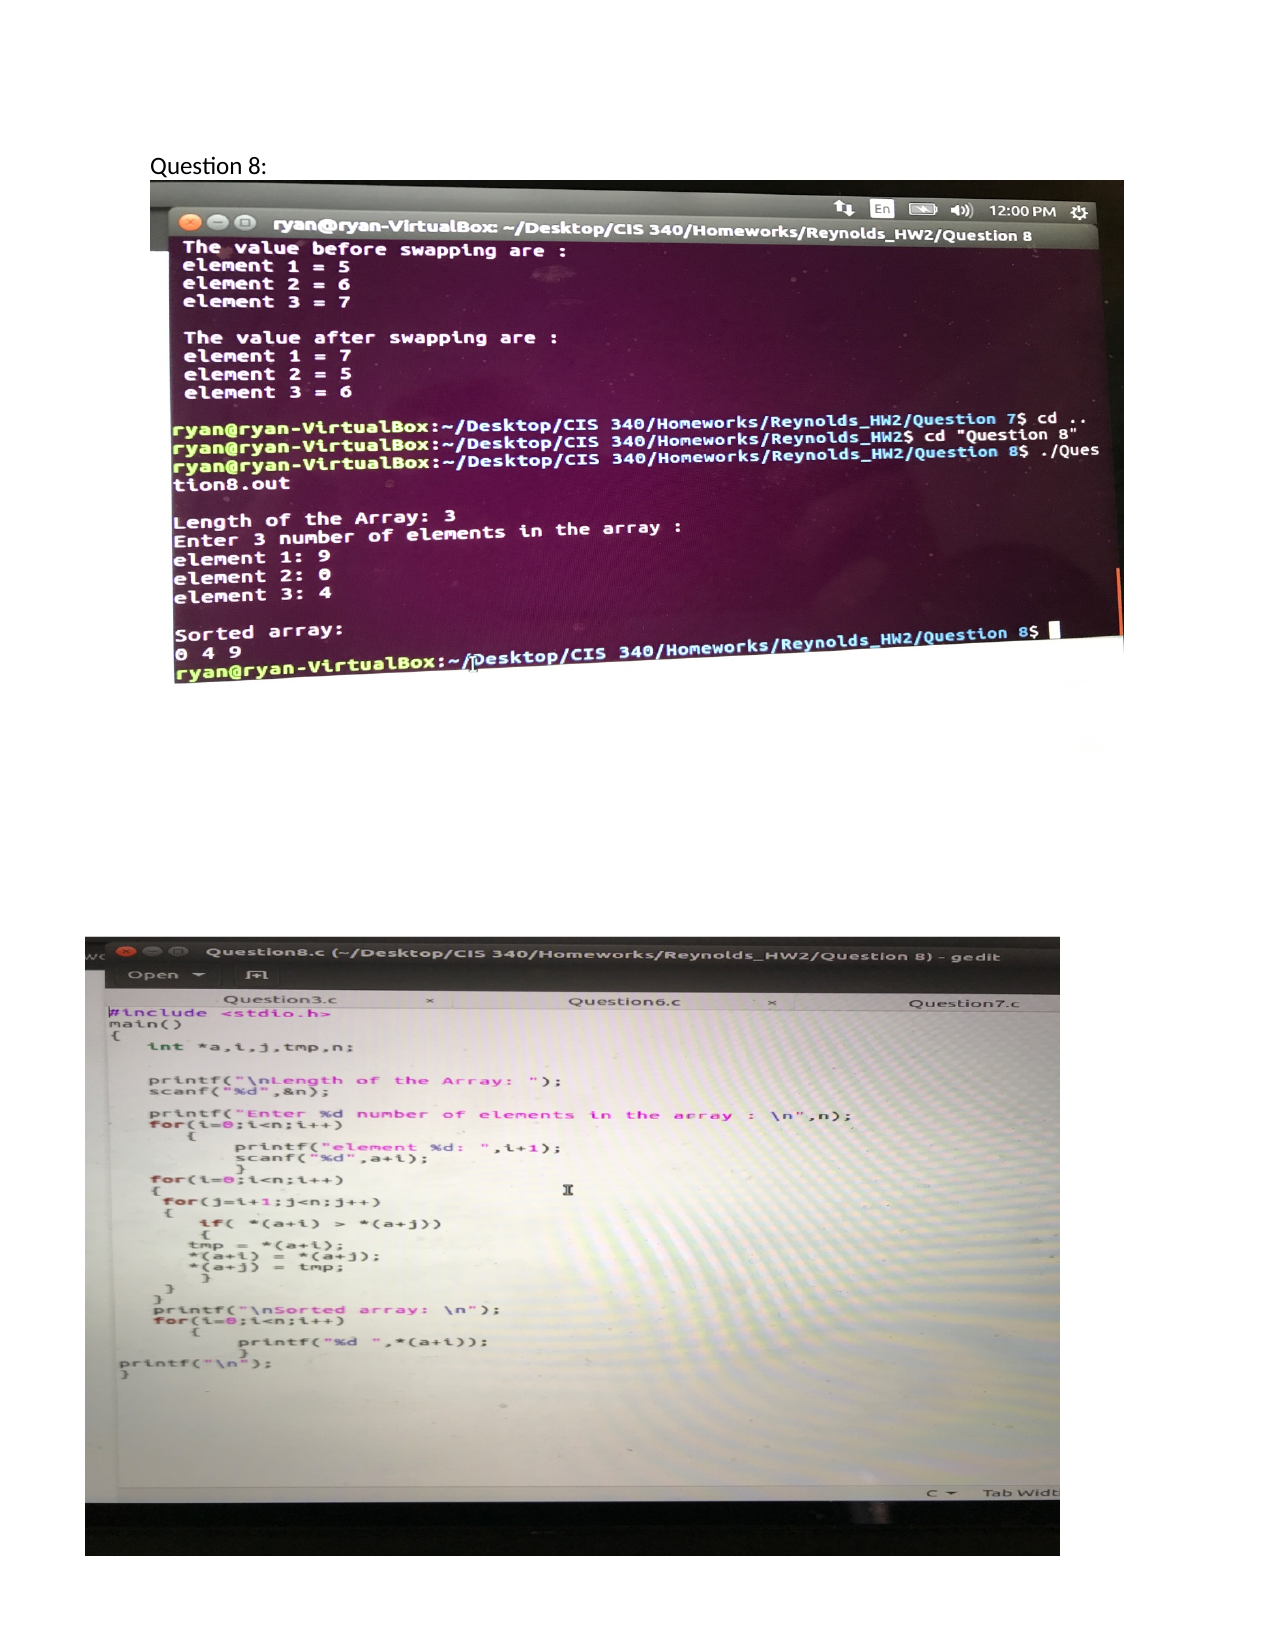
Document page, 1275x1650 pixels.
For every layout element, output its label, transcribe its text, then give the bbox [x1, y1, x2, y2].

text Question 8: [150, 150, 1125, 181]
picture [86, 937, 1059, 1556]
picture [150, 180, 1124, 750]
